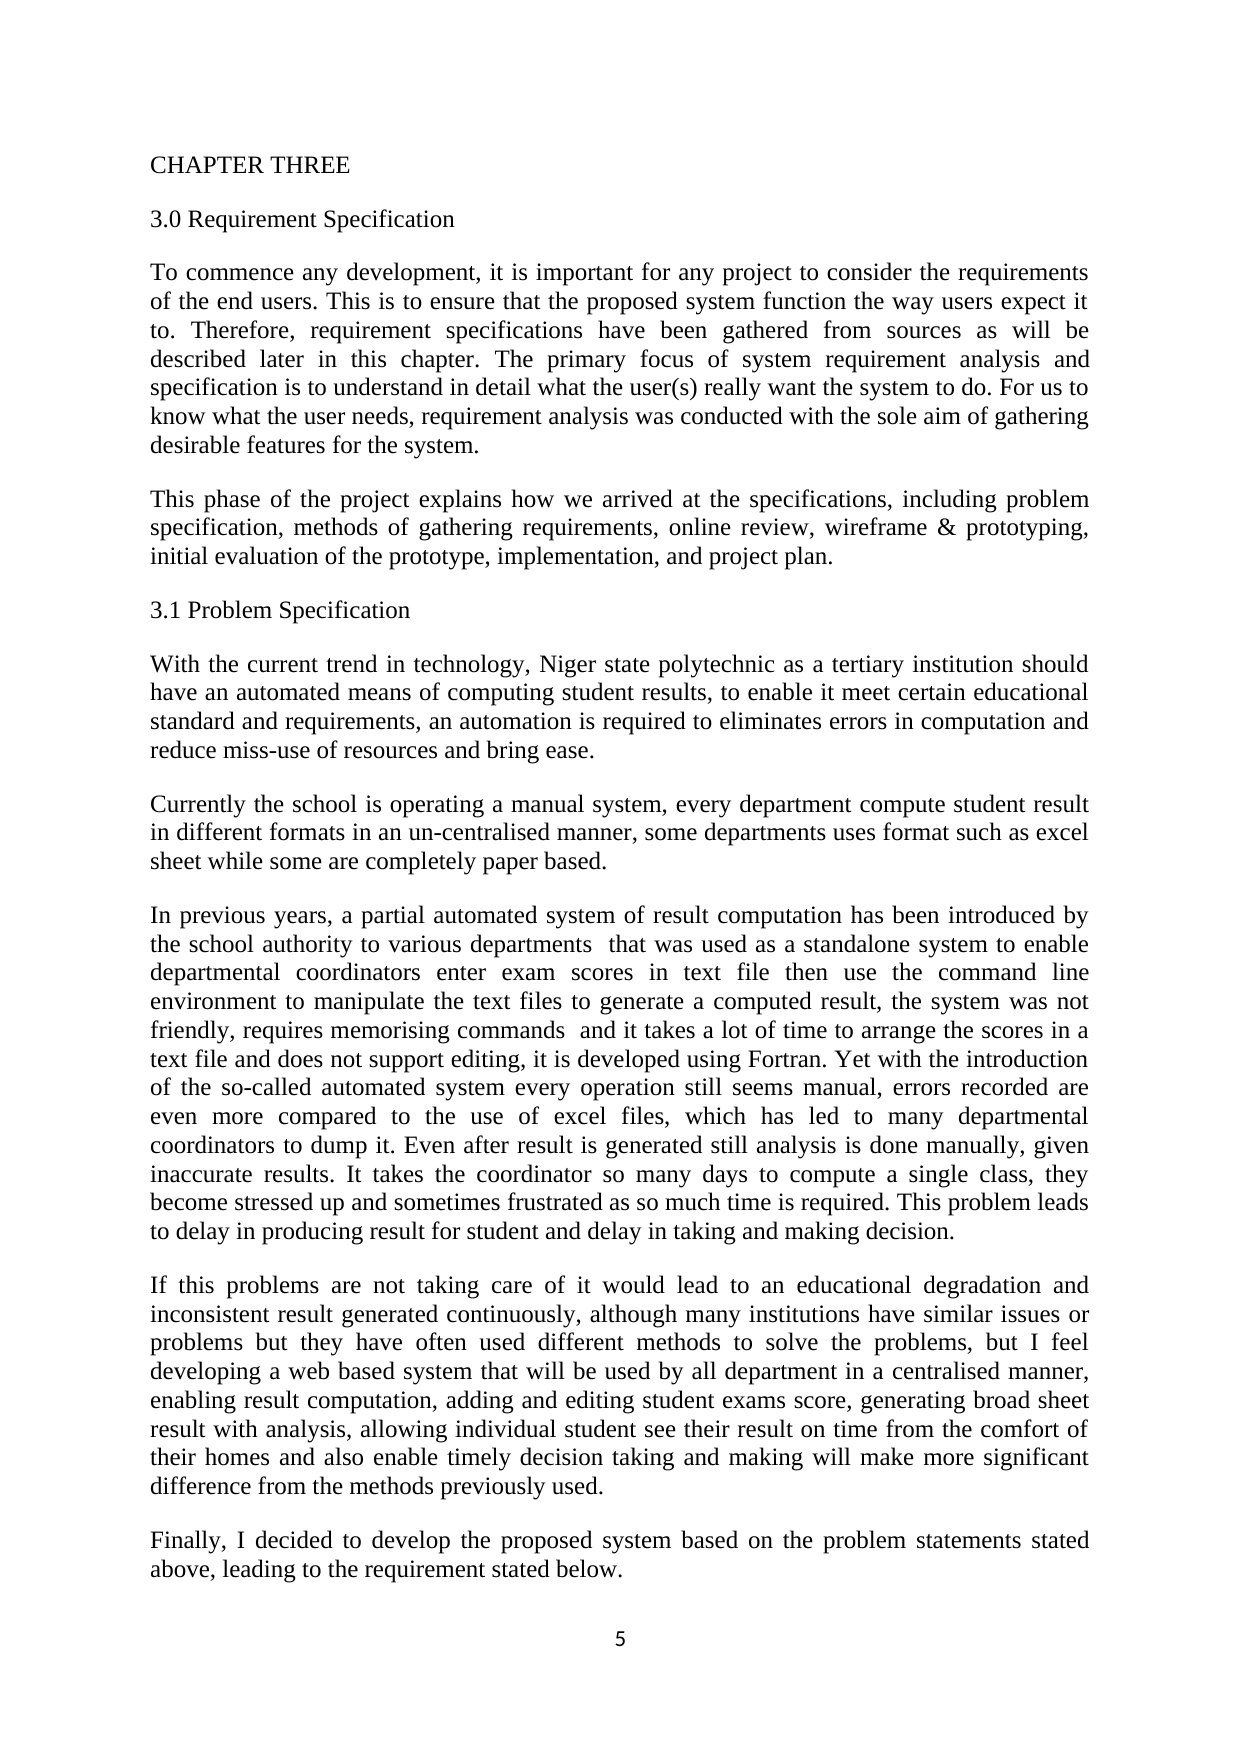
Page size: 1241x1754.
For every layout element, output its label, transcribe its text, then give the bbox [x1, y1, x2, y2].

text If this problems are not taking care of it would lead to an educational degradation and inconsistent result generated continuously, although many institutions have similar issues or problems but they have often used different methods to solve the problems, but I feel developing a web based system that will be used by all department in a centralised manner, enabling result computation, adding and editing student exams score, generating broad sheet result with analysis, allowing individual student see their result on time from the comfort of their homes and also enable timely decision taking and making will make more significant difference from the methods previously used. [150, 1270, 1090, 1500]
text In previous years, a partial automated system of result computation has been introduced by the school authority to various departments that was used as a standalone system to enable departmental coordinators enter exam scores in text file then use the command line environment to manipulate the text files to generate a computed result, the system was not friendly, requires memorising commands and it takes a lot of time to arrange the scores in a text file and does not support editing, it is developed using Fortran. Yet with the introduction of the so-called automated system every operation still seems manual, errors recorded are even more compared to the use of excel files, which has led to many departmental coordinators to dump it. Even after result is generated still analysis is done manually, given inaccurate results. It takes the coordinator so many days to compute a single class, they become stressed up and sometimes frustrated as so much time is required. This problem leads to delay in producing result for student and delay in taking and making decision. [150, 900, 1090, 1245]
text Finally, I decided to develop the proposed system based on the problem statements stated above, leading to the requirement stated below. [150, 1525, 1090, 1582]
text This phase of the project explains how we arrived at the specifications, including problem specification, methods of gathering requirements, online review, wireframe & prototyping, initial evaluation of the prototype, implementation, and project plan. [150, 484, 1090, 570]
text Currently the school is operating a manual system, every department compute student result in different formats in an un-centralised manner, some departments uses format such as excel sheet while some are completely paper based. [150, 789, 1090, 875]
subtitle CHAPTER THREE [150, 150, 1090, 179]
subtitle 3.0 Requirement Specification [150, 204, 1090, 232]
subtitle 3.1 Problem Specification [150, 595, 1090, 624]
text With the current trend in technology, Niger state polytechnic as a tertiary institution should have an automated means of computing student results, to enable it meet certain educational standard and requirements, an automation is required to eliminates errors in computation and reduce miss-use of resources and bring ease. [150, 649, 1090, 764]
text To commence any development, it is important for any project to consider the requirements of the end users. This is to ensure that the proposed system function the way users expect it to. Therefore, requirement specifications have been gathered from sources as will be described later in this chapter. The primary focus of system requirement analysis and specification is to understand in detail what the user(s) really want the system to do. For us to know what the user needs, requirement analysis was conducted with the sole aim of gathering desirable features for the system. [150, 257, 1090, 459]
